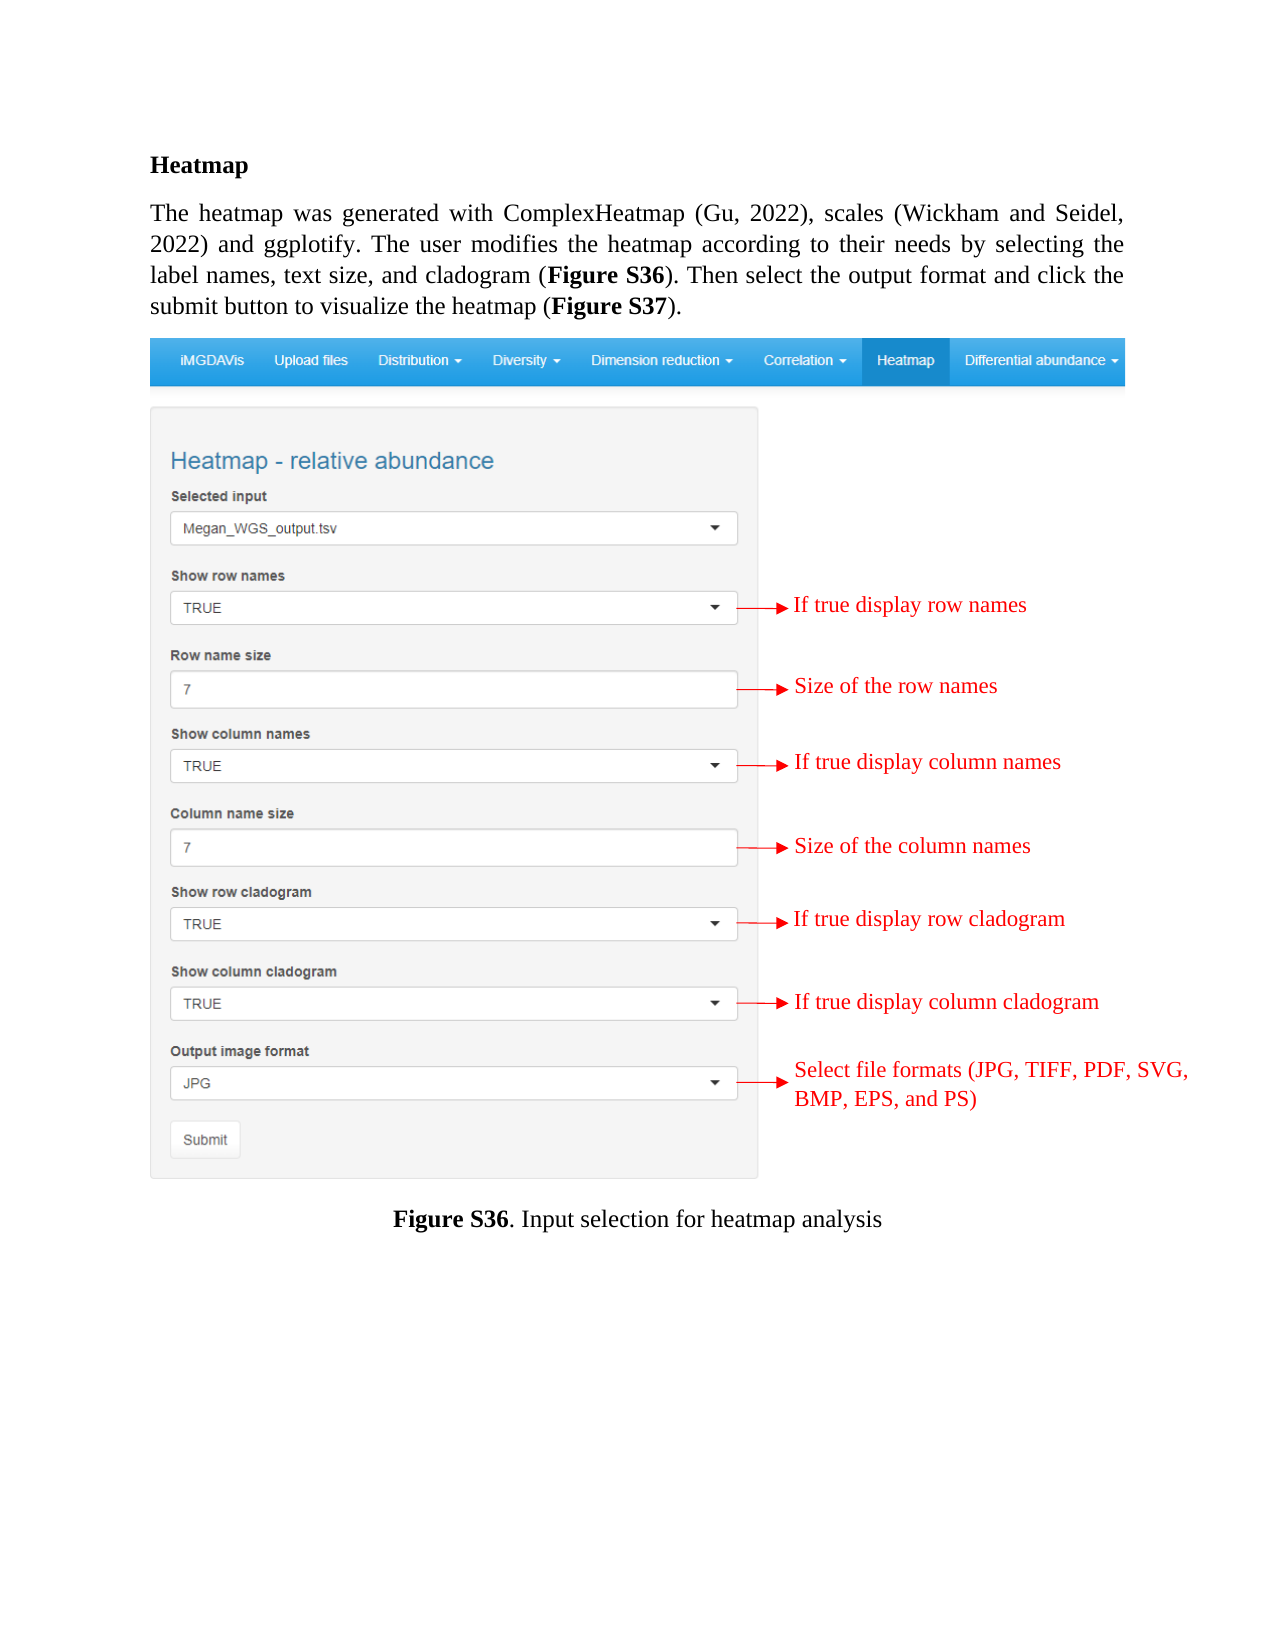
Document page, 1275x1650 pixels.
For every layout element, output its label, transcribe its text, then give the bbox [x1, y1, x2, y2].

picture [150, 338, 1125, 1186]
text Figure S36. Input selection for heatmap analysis [150, 1204, 1125, 1233]
text Heatmap [150, 150, 1125, 179]
text The heatmap was generated with ComplexHeatmap (Gu, 2022), scales (Wickham and Seidel, 2022) and ggplotify. The user modifies the heatmap according to their needs by selecting the label names, text size, and cladogram (Figure S36). Then select the output format and click the submit button to visualize the heatmap (Figure S37). [150, 198, 1125, 319]
